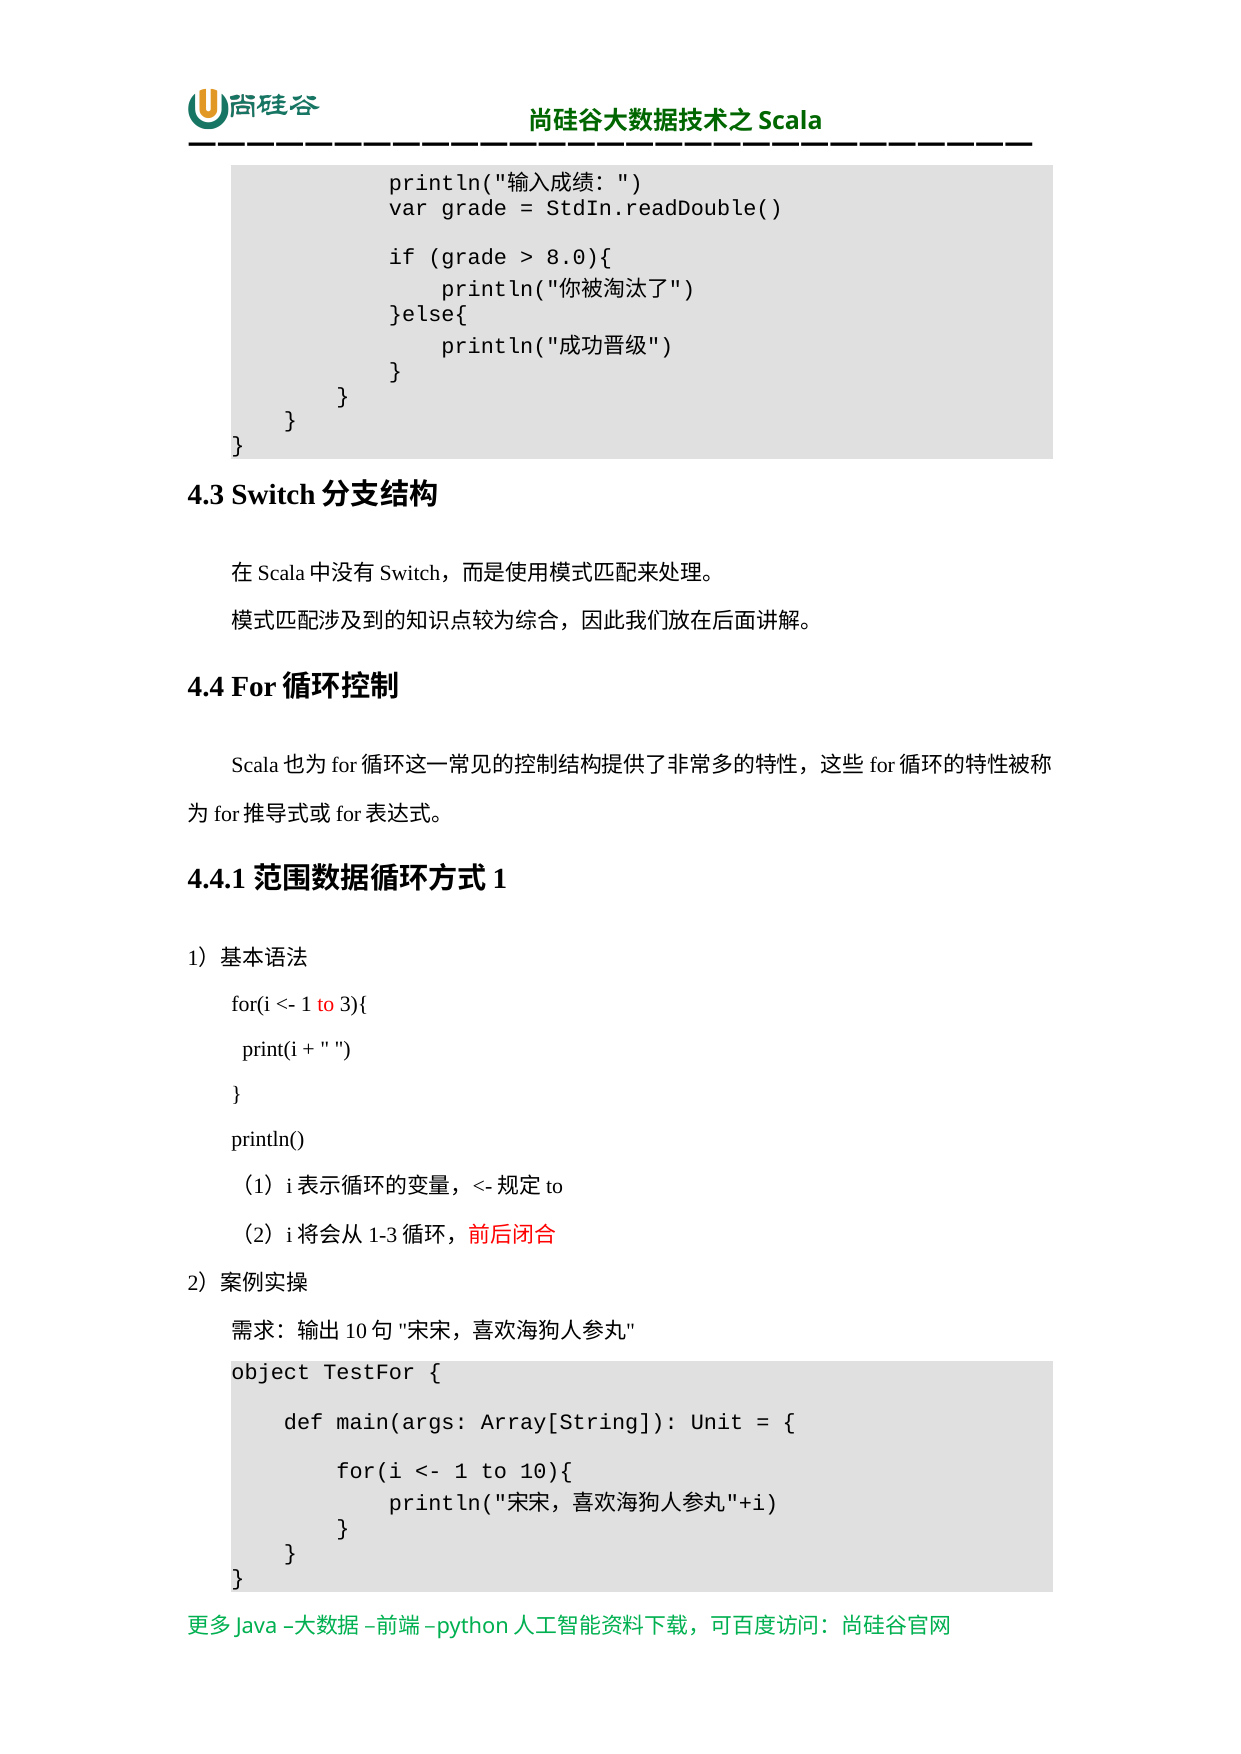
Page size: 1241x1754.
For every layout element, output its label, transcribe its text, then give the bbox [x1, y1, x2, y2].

text } [231, 1542, 1053, 1567]
text } [231, 1567, 1053, 1592]
text 在Scala中没有Switch，而是使用模式匹配来处理。 [187, 554, 1053, 587]
subtitle 4.3 Switch分支结构 [187, 459, 1053, 524]
text Scala也为for循环这一常见的控制结构提供了非常多的特性，这些for循环的特性被称为for推导式或for表达式。 [187, 747, 1053, 828]
text } [231, 434, 1053, 459]
text （1）i 表示循环的变量，<- 规定to [231, 1168, 1053, 1200]
subtitle 4.4 For循环控制 [187, 651, 1053, 716]
subtitle 4.4.1 范围数据循环方式1 [187, 844, 1053, 909]
text } [231, 1517, 1053, 1542]
text }else{ [231, 303, 1053, 328]
text 1）基本语法 [187, 939, 1053, 972]
text 模式匹配涉及到的知识点较为综合，因此我们放在后面讲解。 [187, 603, 1053, 635]
text println("你被淘汰了") [231, 271, 1053, 303]
text println() [187, 1123, 1053, 1155]
text } [231, 385, 1053, 409]
text println("输入成绩：") [231, 165, 1053, 197]
text for(i <- 1 to 10){ [231, 1460, 1053, 1485]
text } [231, 409, 1053, 434]
text println("成功晋级") [231, 328, 1053, 360]
text for(i <- 1 to 3){ [187, 987, 1053, 1020]
text println("宋宋，喜欢海狗人参丸"+i) [231, 1485, 1053, 1517]
text 需求：输出10句 "宋宋，喜欢海狗人参丸" [187, 1313, 1053, 1345]
text object TestFor { [231, 1361, 1053, 1386]
text （2）i 将会从 1-3 循环，前后闭合 [231, 1216, 1053, 1249]
text if (grade > 8.0){ [231, 246, 1053, 271]
text } [187, 1078, 1053, 1110]
text def main(args: Array[String]): Unit = { [231, 1411, 1053, 1436]
text } [231, 360, 1053, 385]
text var grade = StdIn.readDouble() [231, 197, 1053, 222]
text print(i + " ") [187, 1033, 1053, 1065]
picture [187, 88, 321, 130]
text 2）案例实操 [187, 1264, 1053, 1297]
